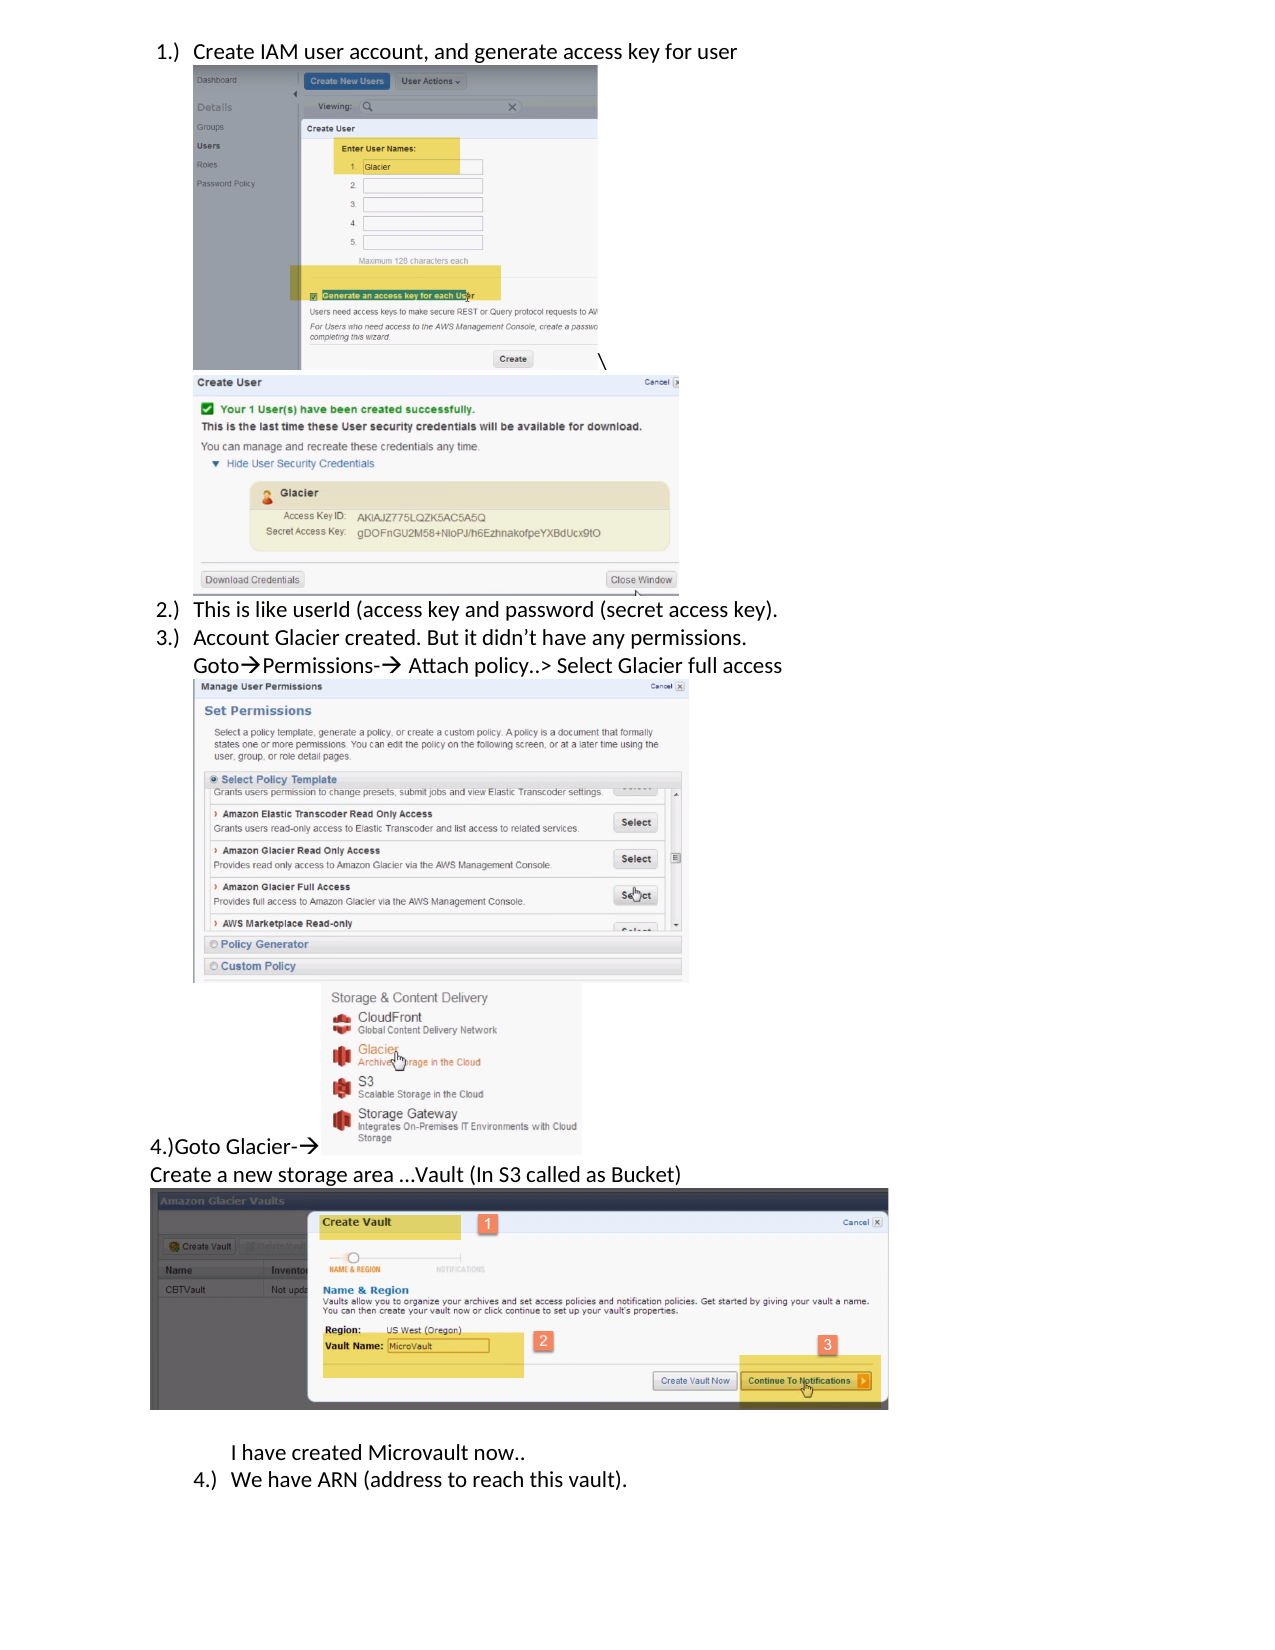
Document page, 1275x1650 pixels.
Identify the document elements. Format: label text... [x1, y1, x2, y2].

picture [193, 679, 690, 1155]
subtitle 4.)Goto Glacier- [150, 983, 1125, 1160]
subtitle Account Glacier created. But it didn’t have any permissions. [156, 623, 1125, 651]
subtitle This is like userId (access key and password (secret access key). [156, 595, 1125, 623]
picture [150, 1188, 889, 1410]
picture [193, 65, 598, 370]
picture [193, 375, 679, 596]
subtitle I have created Microvault now.. [231, 1438, 1125, 1466]
subtitle We have ARN (address to reach this vault). [193, 1466, 1125, 1494]
subtitle GotoPermissions- Attach policy..> Select Glacier full access [193, 651, 1125, 679]
